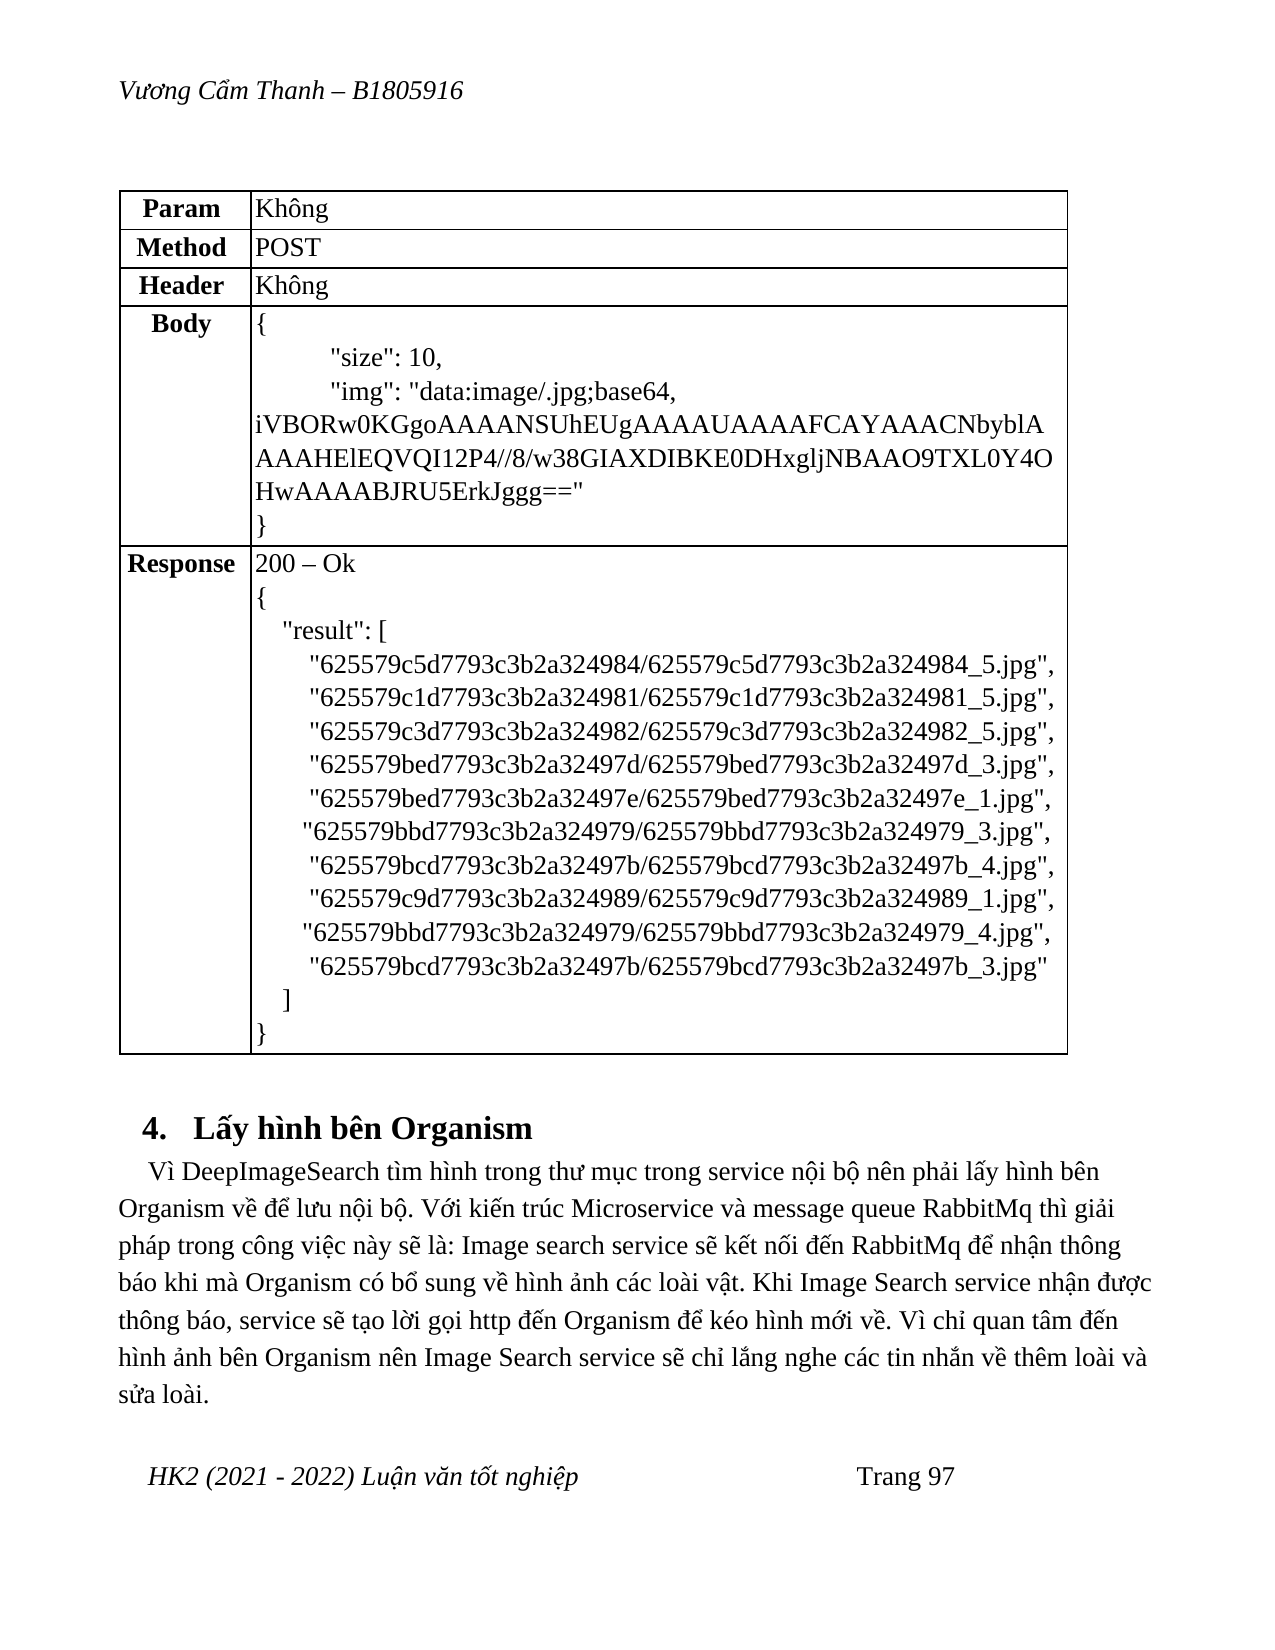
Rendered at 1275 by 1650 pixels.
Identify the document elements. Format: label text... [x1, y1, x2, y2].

table_cell Header [121, 269, 250, 305]
table_cell 200 – Ok { "result": [ "625579c5d7793c3b2a324984/625579c5d7793c3b2a324984_5.jpg", "625579c1d7793c3b2a324981/625579c1d7793c3b2a324981_5.jpg", "625579c3d7793c3b2a324982/625579c3d7793c3b2a324982_5.jpg", "625579bed7793c3b2a32497d/625579bed7793c3b2a32497d_3.jpg", "625579bed7793c3b2a32497e/625579bed7793c3b2a32497e_1.jpg", "625579bbd7793c3b2a324979/625579bbd7793c3b2a324979_3.jpg", "625579bcd7793c3b2a32497b/625579bcd7793c3b2a32497b_4.jpg", "625579c9d7793c3b2a324989/625579c9d7793c3b2a324989_1.jpg", "625579bbd7793c3b2a324979/625579bbd7793c3b2a324979_4.jpg", "625579bcd7793c3b2a32497b/625579bcd7793c3b2a32497b_3.jpg" ] } [252, 547, 1067, 1053]
subtitle Lấy hình bên Organism [142, 1109, 1157, 1147]
table_cell Param [121, 192, 250, 228]
table_cell Không [252, 269, 1067, 305]
table_cell Method [121, 230, 250, 267]
table_cell Không [252, 192, 1067, 228]
table_cell POST [252, 230, 1067, 267]
text Vì DeepImageSearch tìm hình trong thư mục trong service nội bộ nên phải lấy hình bên Organism về để lưu nội bộ. Với kiến trúc Microservice và message queue RabbitMq thì giải pháp trong công việc này sẽ là: Image search service sẽ kết nối đến RabbitMq để nhận thông báo khi mà Organism có bổ sung về hình ảnh các loài vật. Khi Image Search service nhận được thông báo, service sẽ tạo lời gọi http đến Organism để kéo hình mới về. Vì chỉ quan tâm đến hình ảnh bên Organism nên Image Search service sẽ chỉ lắng nghe các tin nhắn về thêm loài và sửa loài. [118, 1154, 1157, 1409]
table_cell Response [121, 547, 250, 1053]
table_cell { "size": 10, "img": "data:image/.jpg;base64, iVBORw0KGgoAAAANSUhEUgAAAAUAAAAFCAYAAACNbyblAAAAHElEQVQI12P4//8/w38GIAXDIBKE0DHxgljNBAAO9TXL0Y4OHwAAAABJRU5ErkJggg==" } [252, 307, 1067, 545]
table_cell Body [121, 307, 250, 545]
